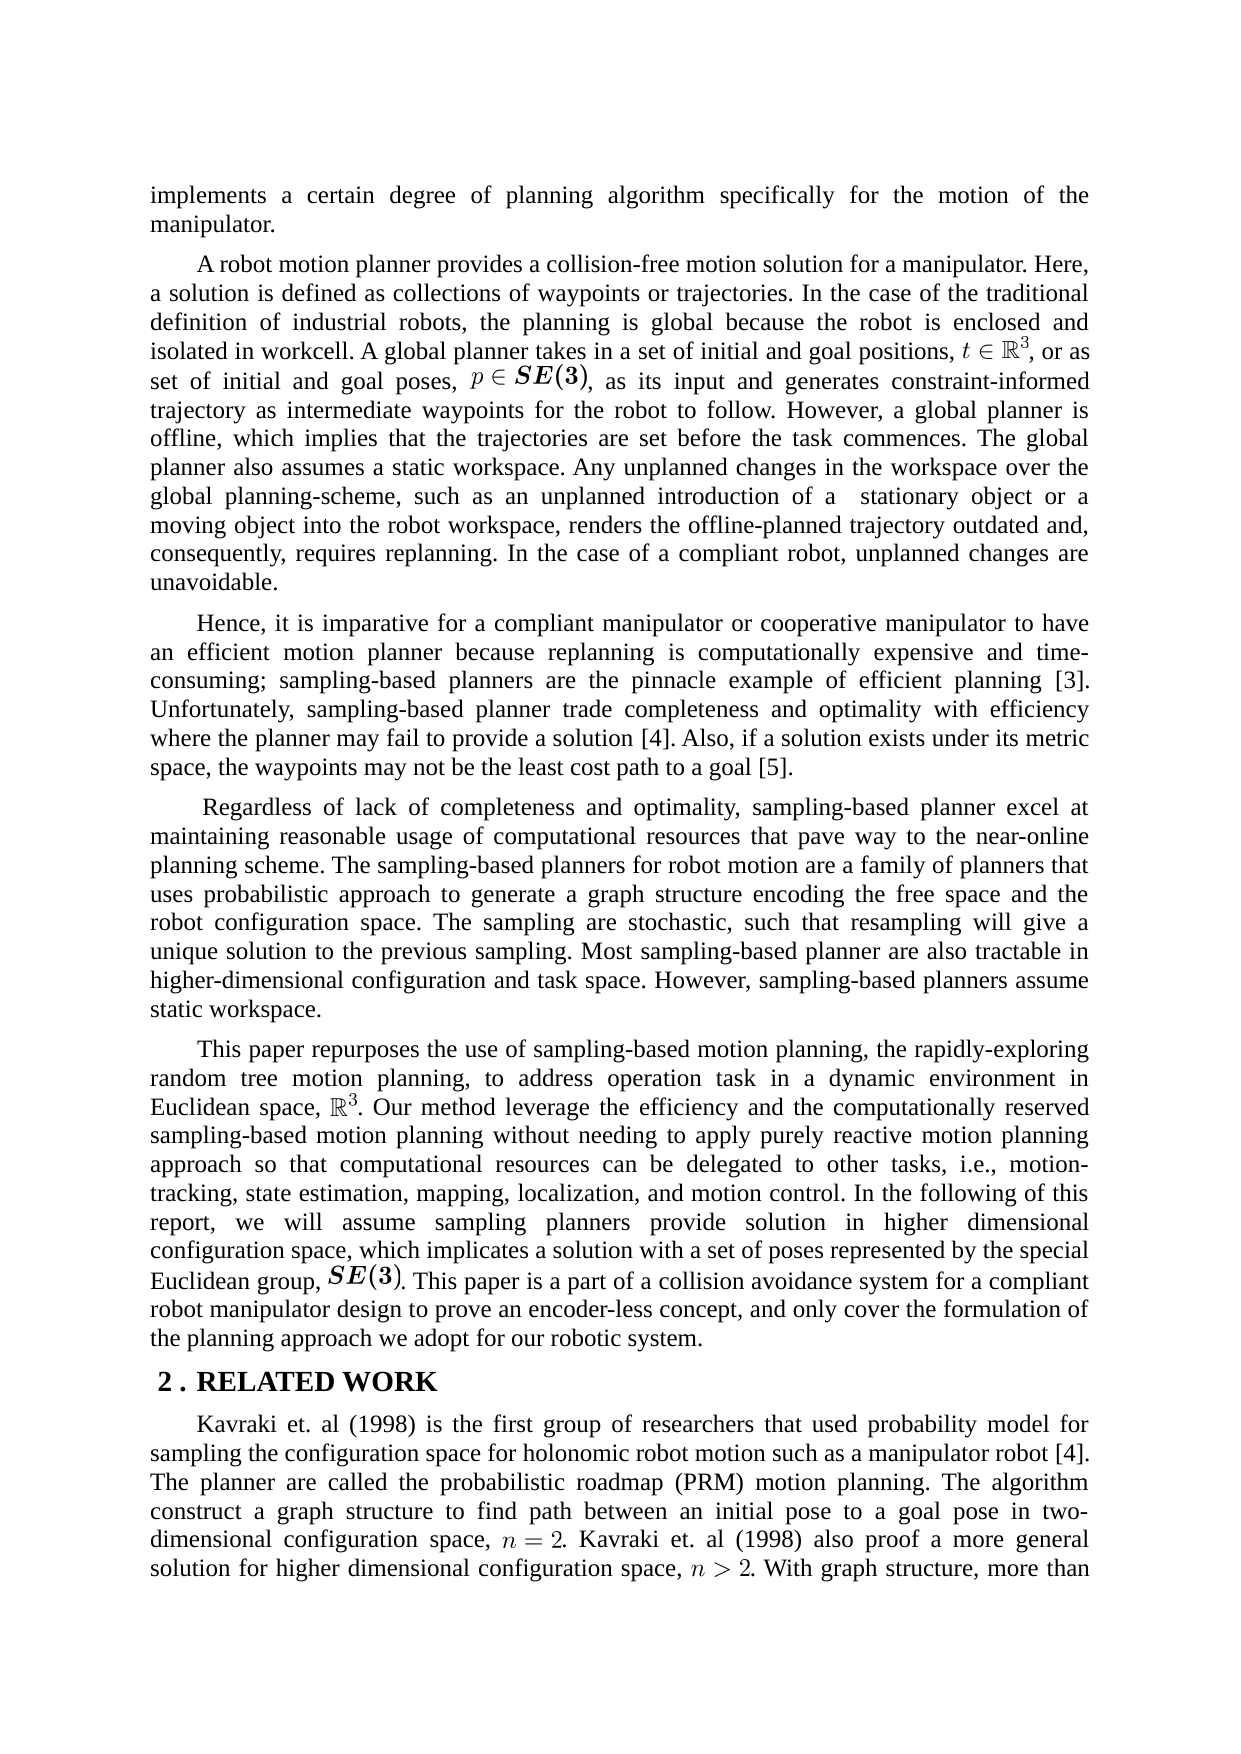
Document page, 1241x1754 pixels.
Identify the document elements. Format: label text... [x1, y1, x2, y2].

list Regardless of lack of completeness and optimality, sampling-based planner excel at maintaining reasonable usage of computational resources that pave way to the near-online planning scheme. The sampling-based planners for robot motion are a family of planners that uses probabilistic approach to generate a graph structure encoding the free space and the robot configuration space. The sampling are stochastic, such that resampling will give a unique solution to the previous sampling. Most sampling-based planner are also tractable in higher-dimensional configuration and task space. However, sampling-based planners assume static workspace. [150, 792, 1090, 1022]
picture [330, 1093, 357, 1116]
picture [962, 336, 1029, 359]
picture [470, 364, 587, 390]
picture [328, 1264, 401, 1290]
list This paper repurposes the use of sampling-based motion planning, the rapidly-exploring random tree motion planning, to address operation task in a dynamic environment in Euclidean space, . Our method leverage the efficiency and the computationally reserved sampling-based motion planning without needing to apply purely reactive motion planning approach so that computational resources can be delegated to other tasks, i.e., motion-tracking, state estimation, mapping, localization, and motion control. In the following of this report, we will assume sampling planners provide solution in higher dimensional configuration space, which implicates a solution with a set of poses represented by the special Euclidean group, . This paper is a part of a collision avoidance system for a compliant robot manipulator design to prove an encoder-less concept, and only cover the formulation of the planning approach we adopt for our robotic system. [150, 1034, 1090, 1352]
picture [691, 1559, 750, 1577]
list Hence, it is imparative for a compliant manipulator or cooperative manipulator to have an efficient motion planner because replanning is computationally expensive and time-consuming; sampling-based planners are the pinnacle example of efficient planning [3]⁠. Unfortunately, sampling-based planner trade completeness and optimality with efficiency where the planner may fail to provide a solution [4]⁠. Also, if a solution exists under its metric space, the waypoints may not be the least cost path to a goal [5]⁠. [150, 608, 1090, 780]
list RELATED WORK [150, 1364, 1090, 1398]
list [150, 180, 1090, 237]
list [150, 1409, 1090, 1582]
list A robot motion planner provides a collision-free motion solution for a manipulator. Here, a solution is defined as collections of waypoints or trajectories. In the case of the traditional definition of industrial robots, the planning is global because the robot is enclosed and isolated in workcell. A global planner takes in a set of initial and goal positions, , or as set of initial and goal poses, , as its input and generates constraint-informed trajectory as intermediate waypoints for the robot to follow. However, a global planner is offline, which implies that the trajectories are set before the task commences. The global planner also assumes a static workspace. Any unplanned changes in the workspace over the global planning-scheme, such as an unplanned introduction of a stationary object or a moving object into the robot workspace, renders the offline-planned trajectory outdated and, consequently, requires replanning. In the case of a compliant robot, unplanned changes are unavoidable. [150, 249, 1090, 596]
picture [502, 1531, 562, 1548]
